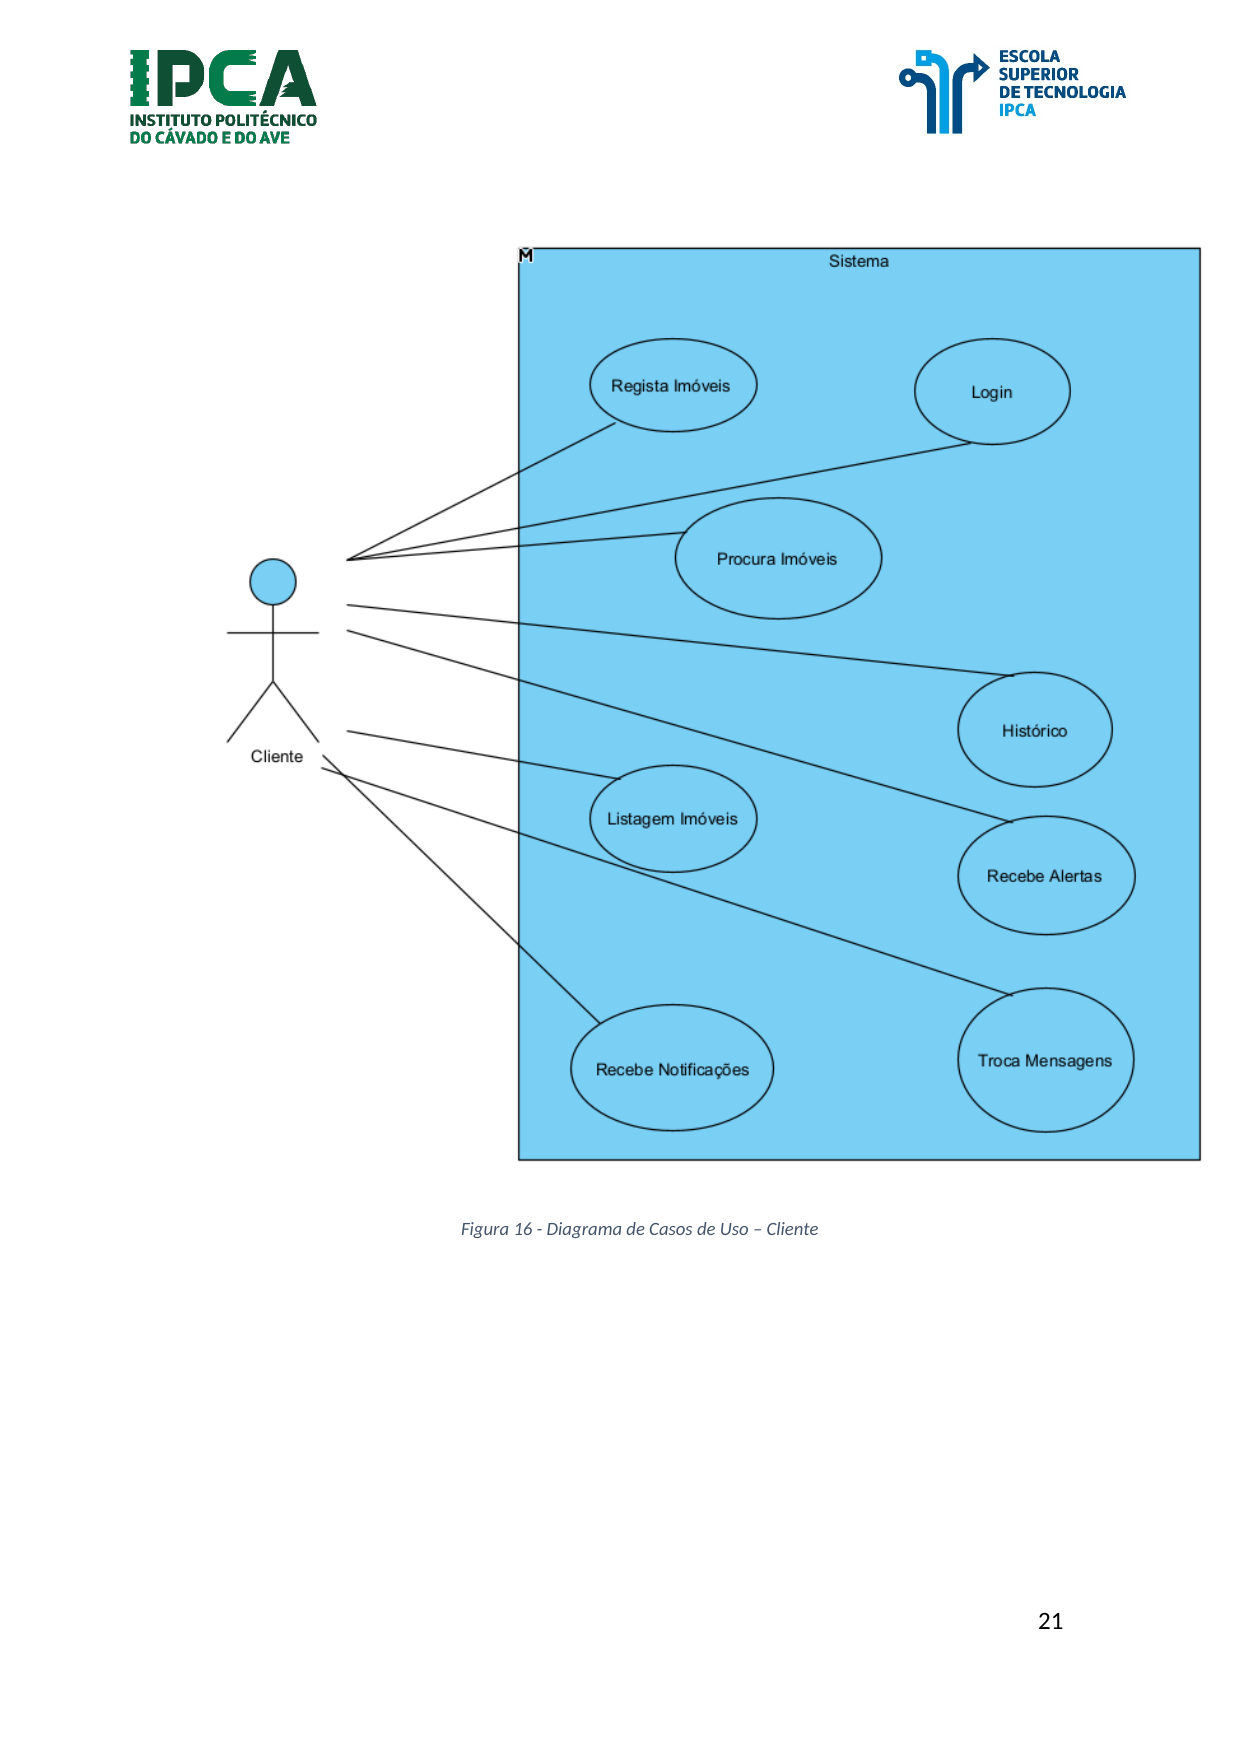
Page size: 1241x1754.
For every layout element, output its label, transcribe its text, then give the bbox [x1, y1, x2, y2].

picture [896, 46, 1132, 138]
picture [177, 202, 1234, 1199]
picture [126, 46, 318, 144]
